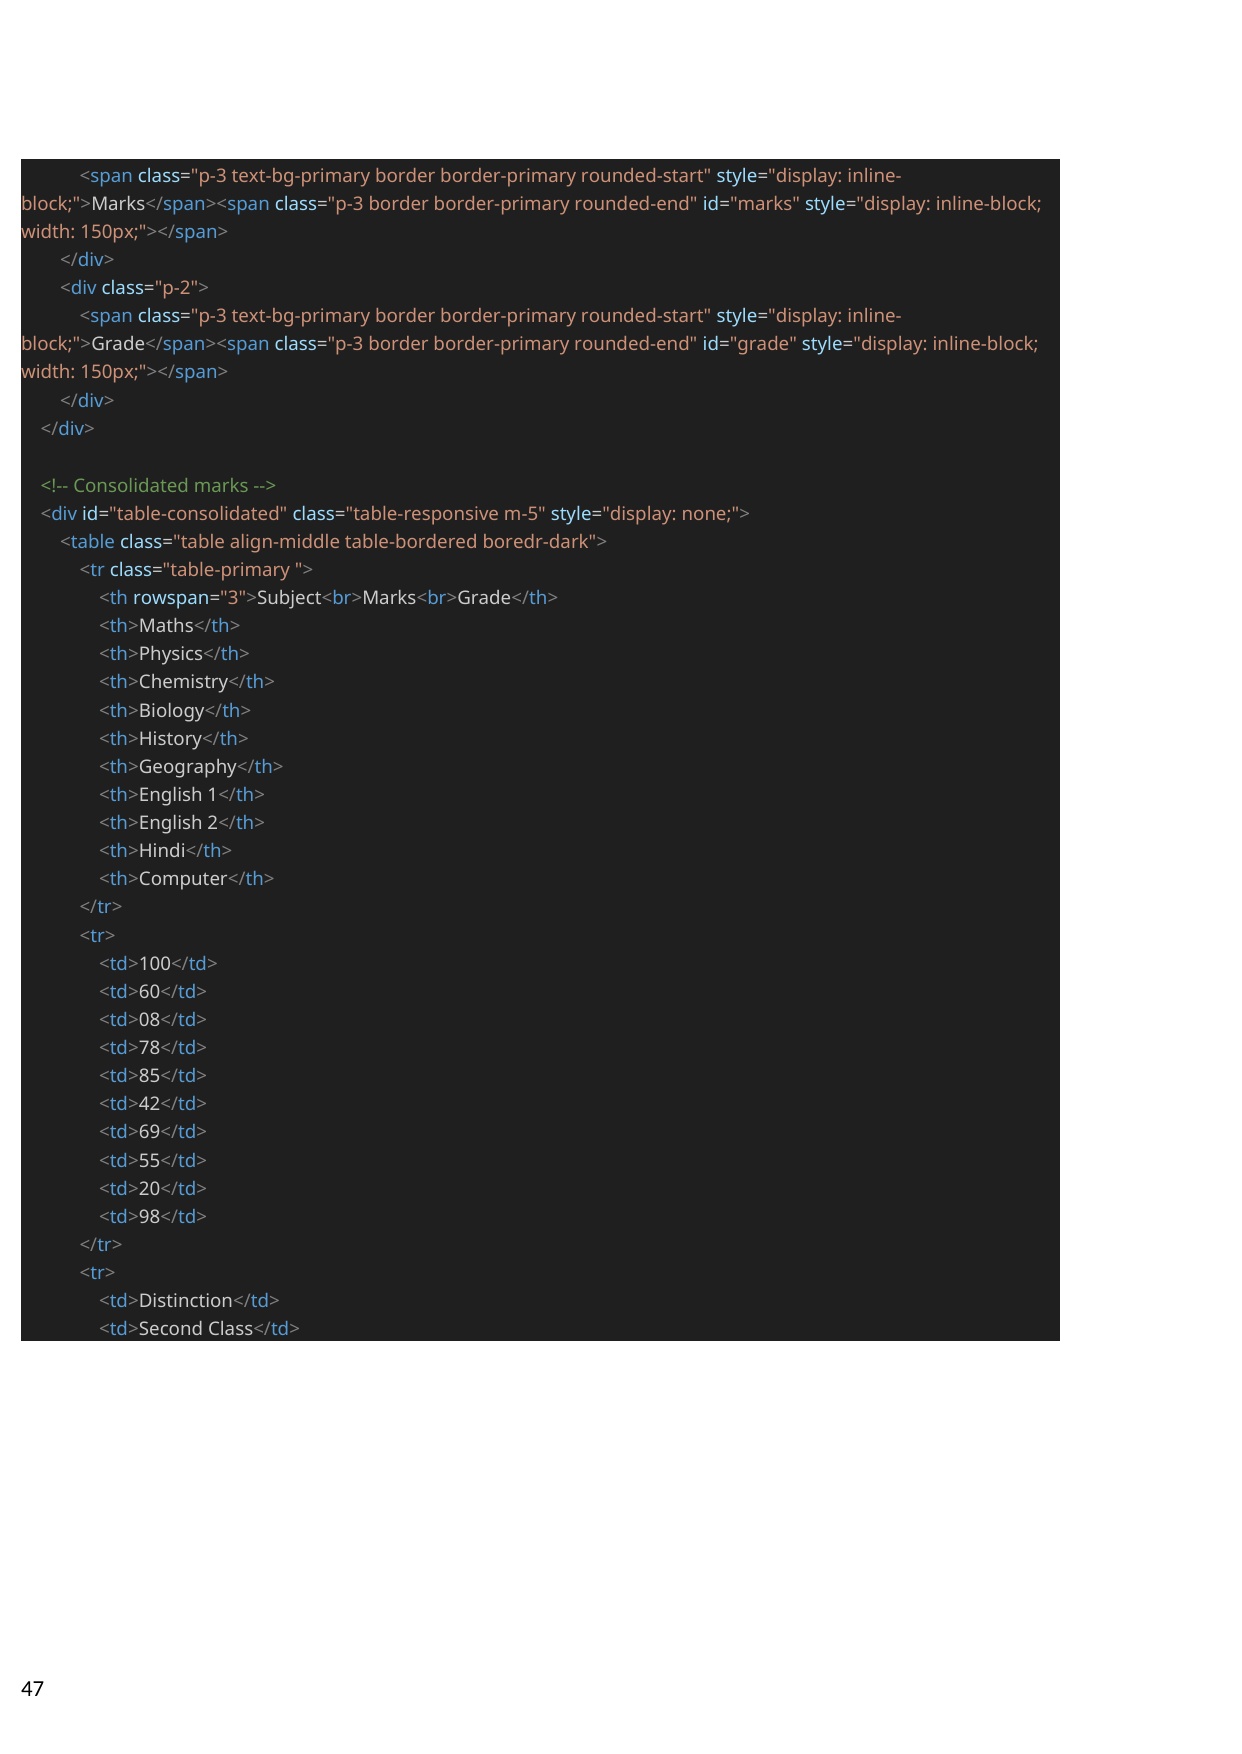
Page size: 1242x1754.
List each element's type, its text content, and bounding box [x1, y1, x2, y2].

text <td>08</td> [21, 1004, 1060, 1032]
text <th>Physics</th> [21, 638, 1060, 666]
text <th>Computer</th> [21, 863, 1060, 891]
text </tr> [21, 1229, 1060, 1257]
text <tr class="table-primary "> [21, 554, 1060, 582]
text <span class="p-3 text-bg-primary border border-primary rounded-start" style="display: inline-block;">Marks</span><span class="p-3 border border-primary rounded-end" id="marks" style="display: inline-block; width: 150px;"></span> [21, 159, 1060, 244]
text </div> [21, 412, 1060, 441]
text </tr> [21, 891, 1060, 919]
text <span class="p-3 text-bg-primary border border-primary rounded-start" style="display: inline-block;">Grade</span><span class="p-3 border border-primary rounded-end" id="grade" style="display: inline-block; width: 150px;"></span> [21, 300, 1060, 384]
text <td>20</td> [21, 1172, 1060, 1201]
text <tr> [21, 1257, 1060, 1285]
text <td>78</td> [21, 1032, 1060, 1060]
text </div> [21, 244, 1060, 272]
text <th>Chemistry</th> [21, 666, 1060, 694]
text <th>English 1</th> [21, 779, 1060, 807]
text <td>85</td> [21, 1060, 1060, 1088]
text <th>Geography</th> [21, 751, 1060, 779]
text <td>98</td> [21, 1201, 1060, 1229]
text <th>Biology</th> [21, 694, 1060, 722]
text <th>English 2</th> [21, 807, 1060, 835]
text <!-- Consolidated marks --> [21, 469, 1060, 497]
text <td>Second Class</td> [21, 1313, 1060, 1341]
text <th rowspan="3">Subject<br>Marks<br>Grade</th> [21, 582, 1060, 610]
text <td>60</td> [21, 976, 1060, 1004]
text <td>55</td> [21, 1144, 1060, 1172]
text <td>Distinction</td> [21, 1285, 1060, 1313]
text <td>100</td> [21, 947, 1060, 976]
text <th>Hindi</th> [21, 835, 1060, 863]
text <div class="p-2"> [21, 272, 1060, 300]
text <tr> [21, 919, 1060, 947]
text <td>69</td> [21, 1116, 1060, 1144]
text </div> [21, 384, 1060, 412]
text <td>42</td> [21, 1088, 1060, 1116]
text <table class="table align-middle table-bordered boredr-dark"> [21, 526, 1060, 554]
text <th>History</th> [21, 722, 1060, 751]
text <div id="table-consolidated" class="table-responsive m-5" style="display: none;"> [21, 497, 1060, 526]
text <th>Maths</th> [21, 610, 1060, 638]
